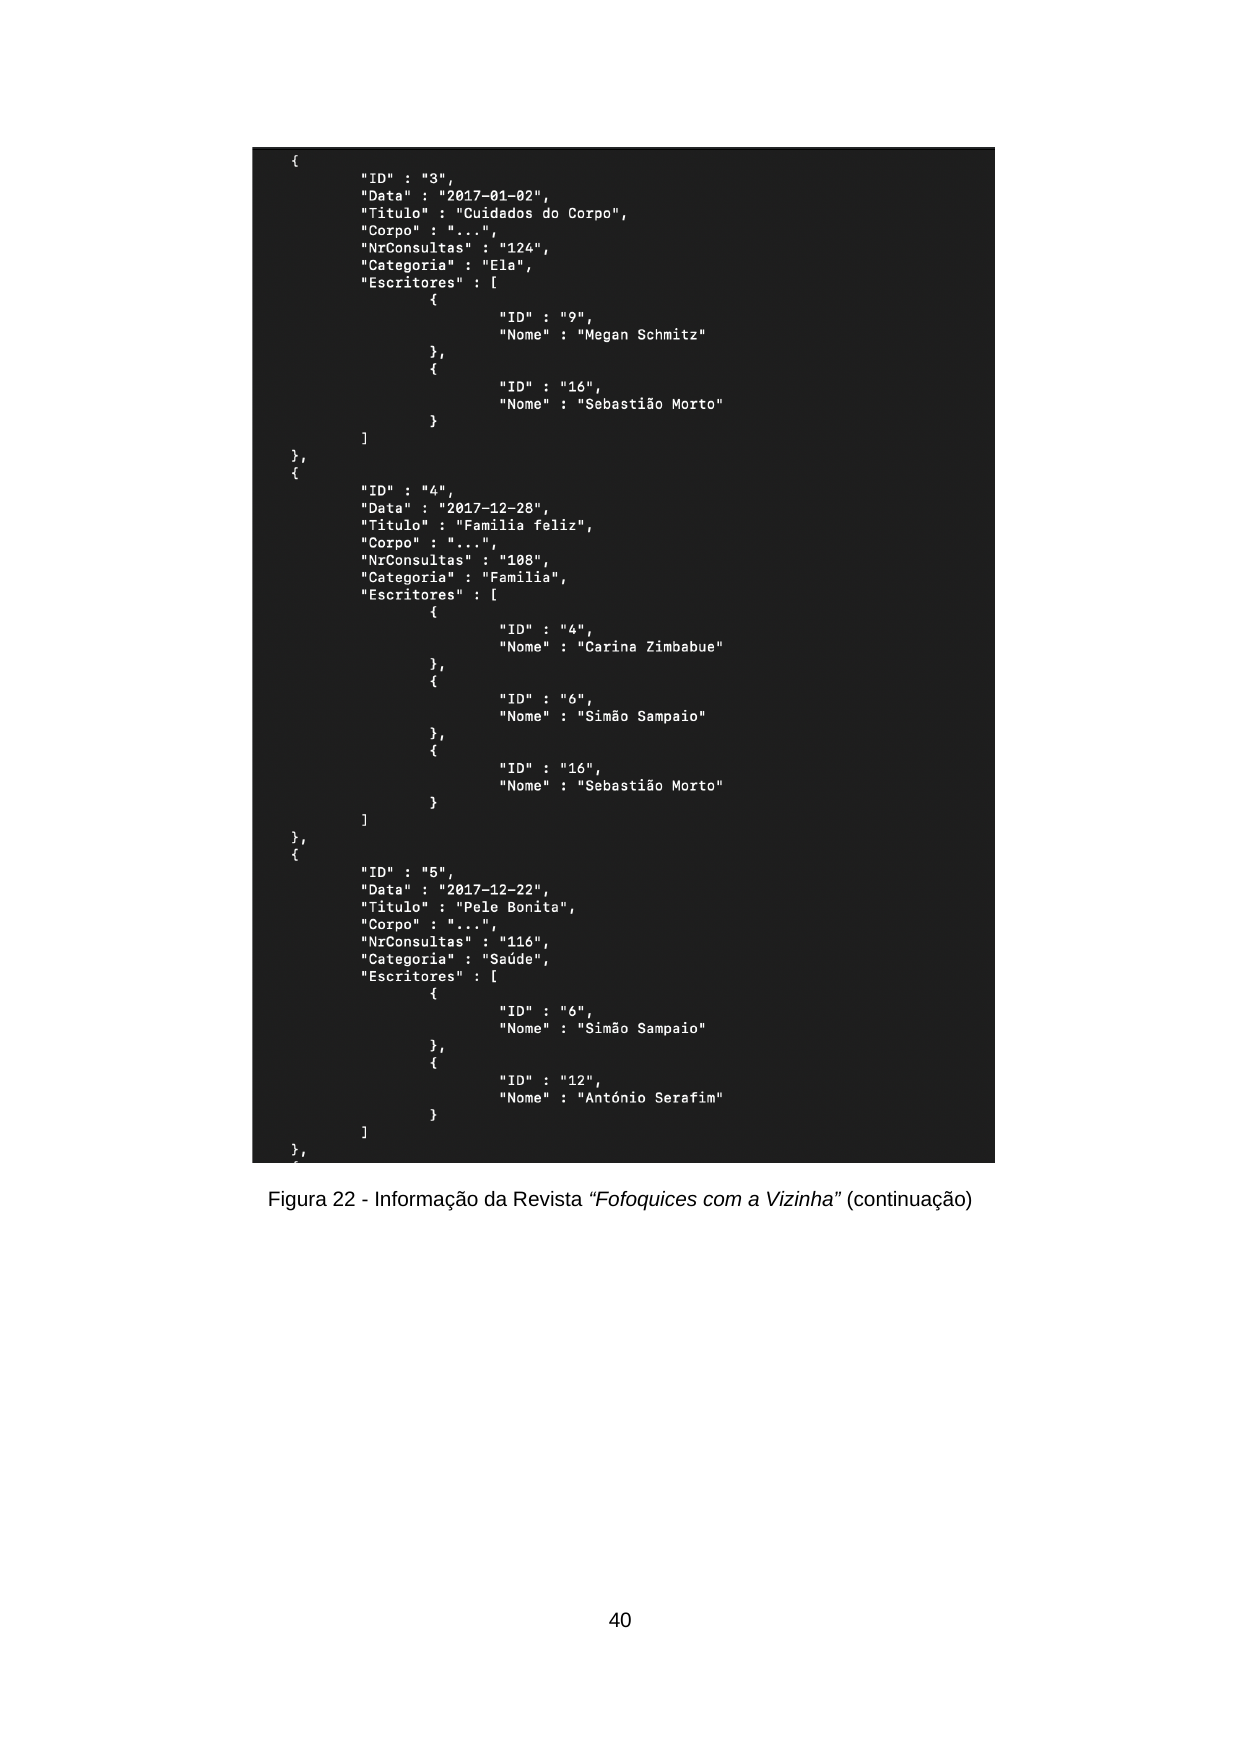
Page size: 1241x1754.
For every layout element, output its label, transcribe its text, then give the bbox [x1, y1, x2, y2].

picture [252, 147, 995, 1163]
text Figura 22 - Informação da Revista “Fofoquices com a Vizinha” (continuação) [177, 1187, 1063, 1211]
